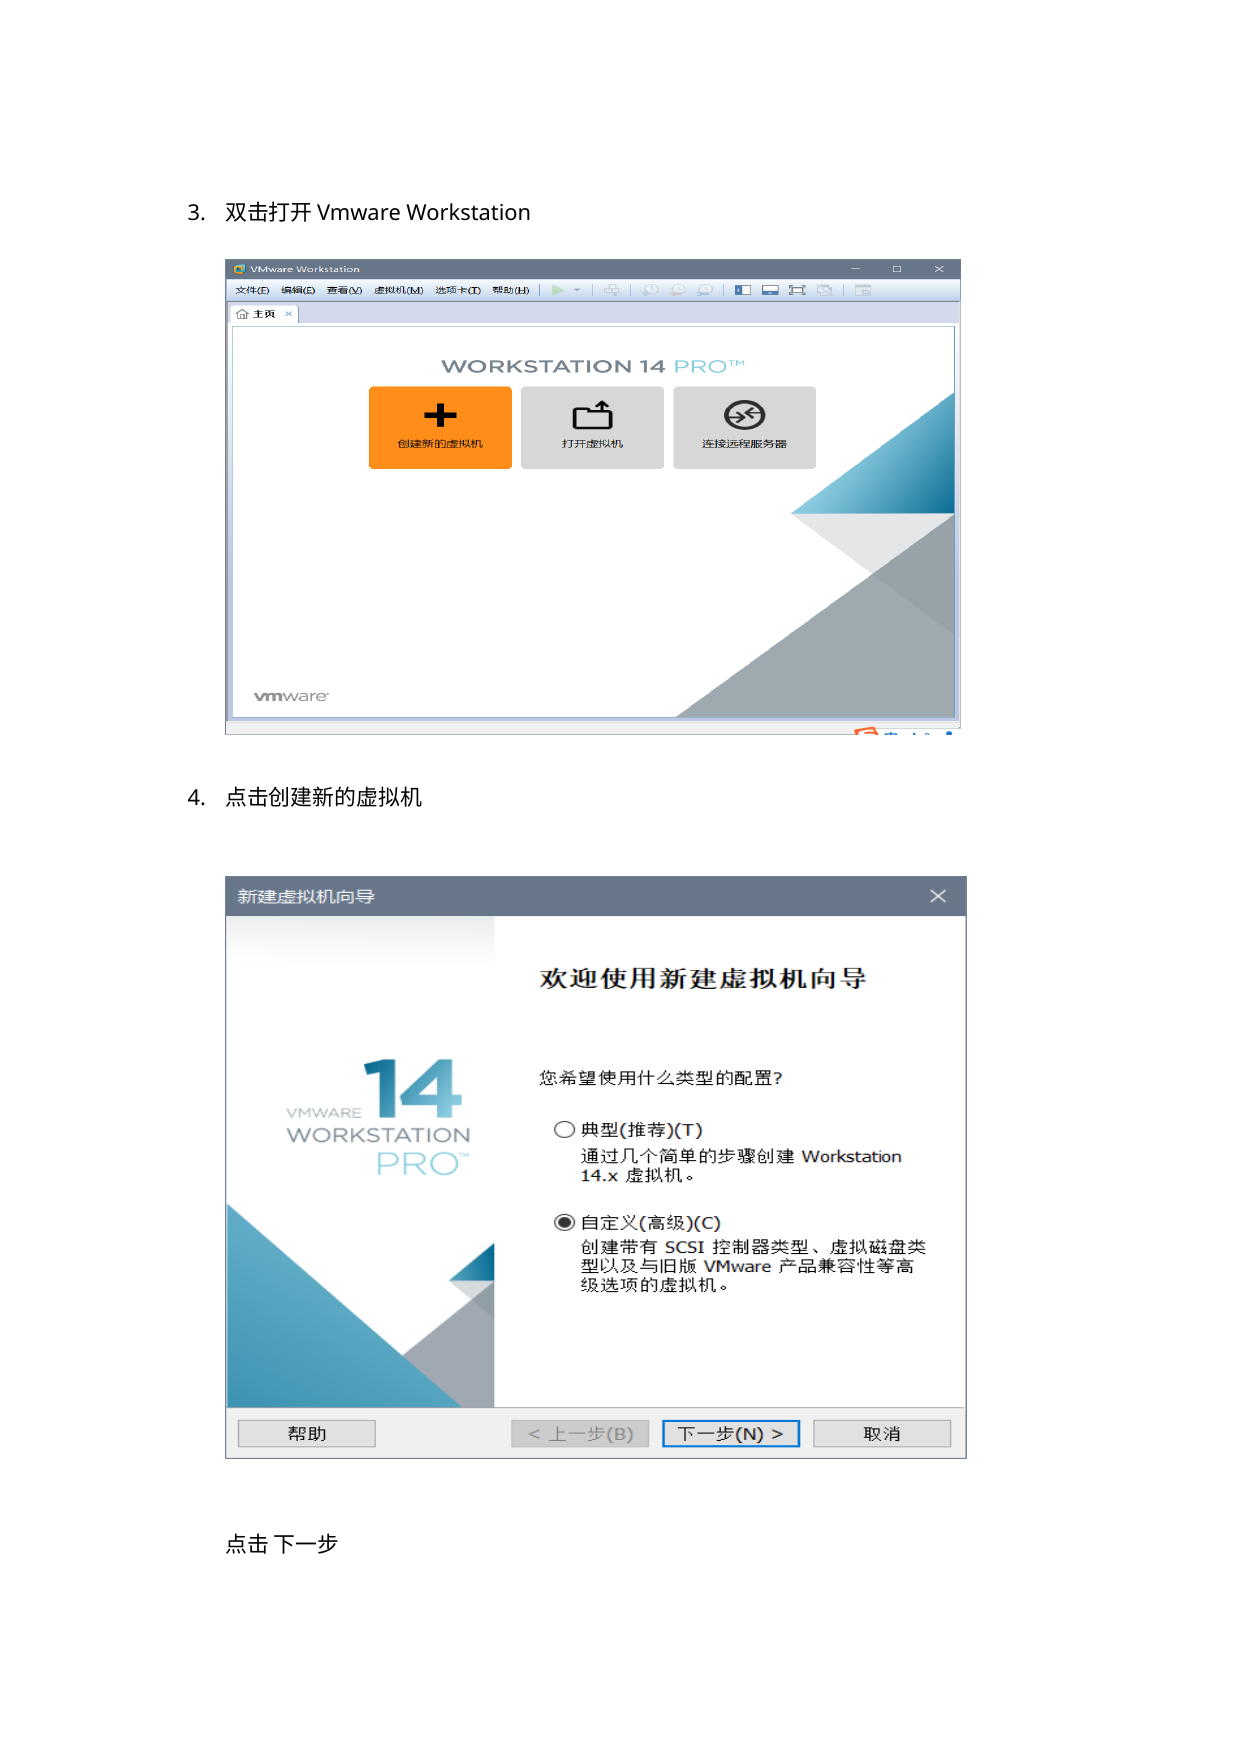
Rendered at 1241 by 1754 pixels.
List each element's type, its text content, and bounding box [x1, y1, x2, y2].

list 点击 下一步 [225, 1527, 1053, 1559]
list 双击打开Vmware Workstation [187, 194, 1053, 227]
picture [225, 259, 961, 735]
picture [225, 876, 967, 1459]
list 点击创建新的虚拟机 [187, 779, 1053, 812]
